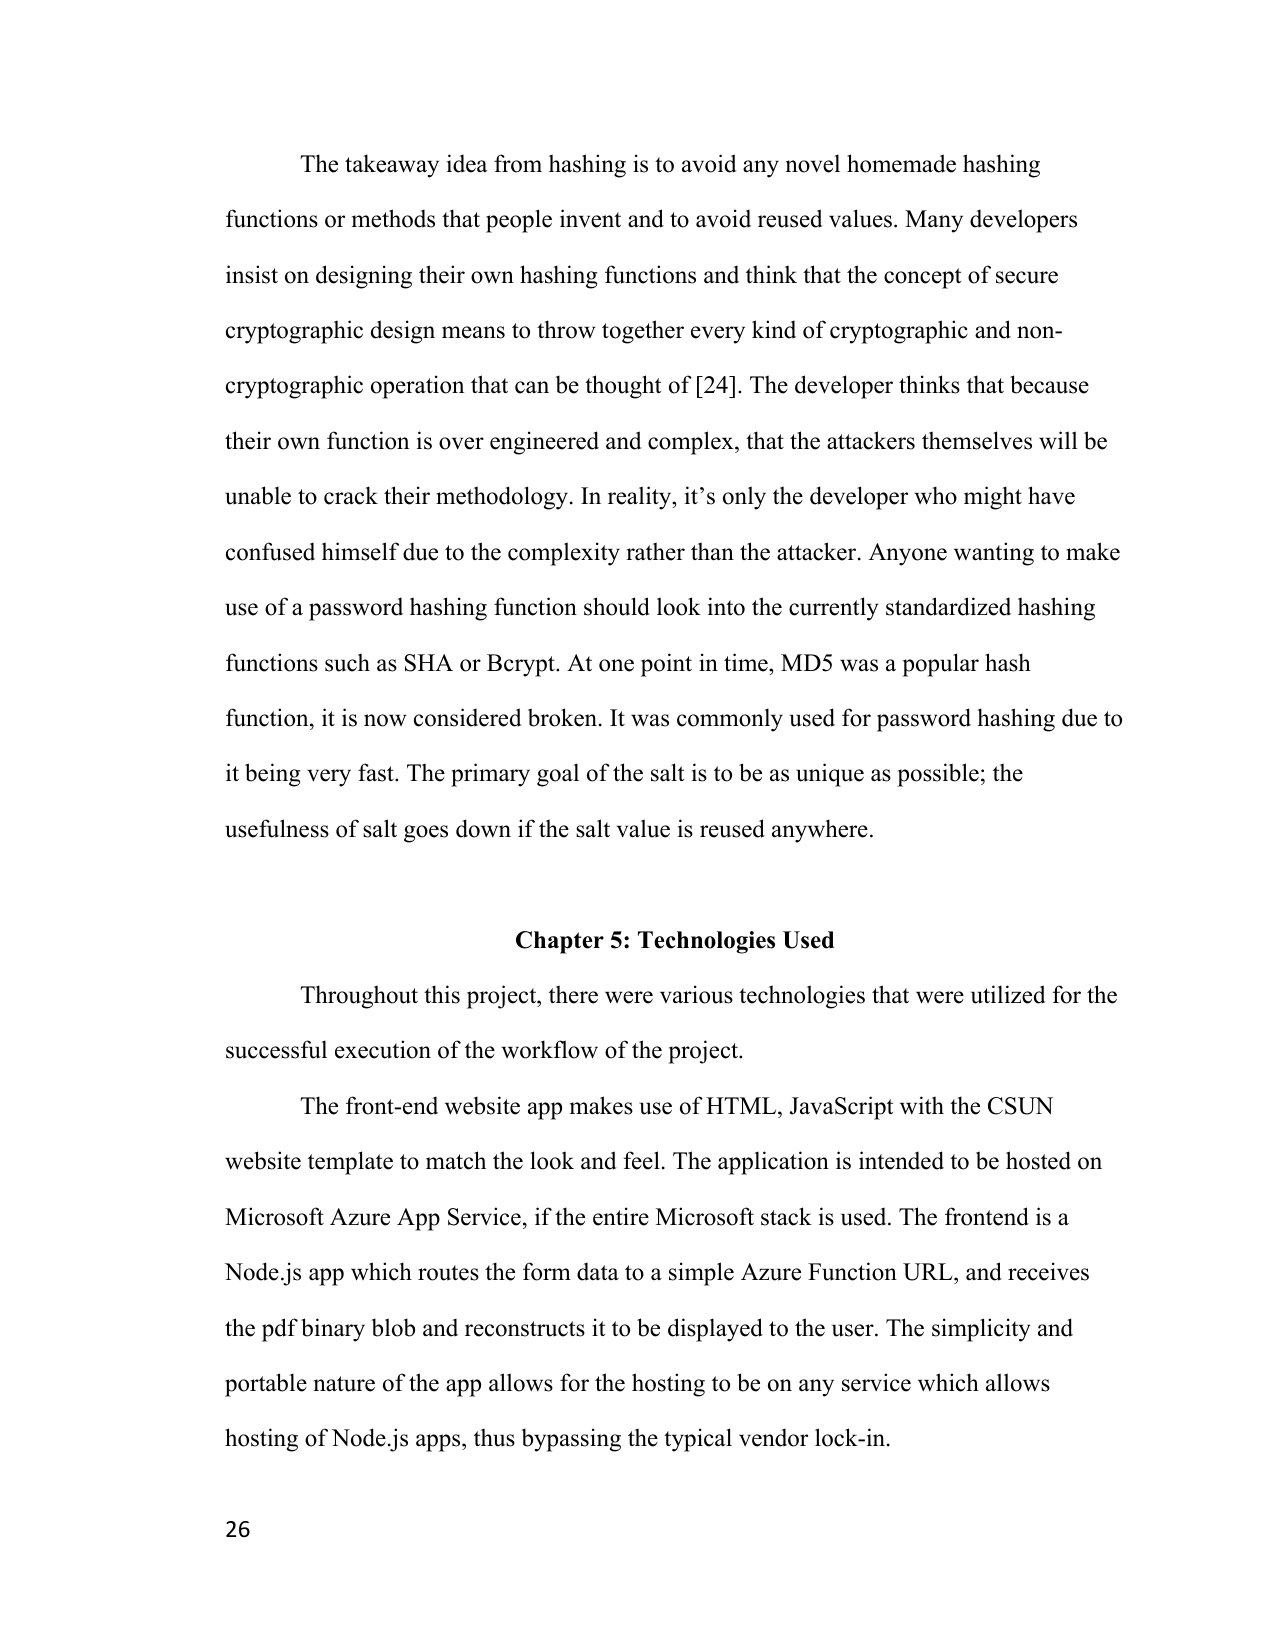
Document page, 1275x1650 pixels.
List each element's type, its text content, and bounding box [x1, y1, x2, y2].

text Chapter 5: Technologies Used [225, 926, 1125, 953]
text The front-end website app makes use of HTML, JavaScript with the CSUN website template to match the look and feel. The application is intended to be hosted on Microsoft Azure App Service, if the entire Microsoft stack is used. The frontend is a Node.js app which routes the form data to a simple Azure Function URL, and receives the pdf binary blob and reconstructs it to be displayed to the user. The simplicity and portable nature of the app allows for the hosting to be on any service which allows hosting of Node.js apps, thus bypassing the typical vendor lock-in. [225, 1092, 1125, 1452]
text Throughout this project, there were various technologies that were utilized for the successful execution of the workflow of the project. [225, 981, 1125, 1064]
text The takeaway idea from hashing is to avoid any novel homemade hashing functions or methods that people invent and to avoid reused values. Many developers insist on designing their own hashing functions and think that the concept of secure cryptographic design means to throw together every kind of cryptographic and non-cryptographic operation that can be thought of [24]. The developer thinks that because their own function is over engineered and complex, that the attackers themselves will be unable to crack their methodology. In reality, it’s only the developer who might have confused himself due to the complexity rather than the attacker. Anyone wanting to make use of a password hashing function should look into the currently standardized hashing functions such as SHA or Bcrypt. At one point in time, MD5 was a popular hash function, it is now considered broken. It was commonly used for password hashing due to it being very fast. The primary goal of the salt is to be as unique as possible; the usefulness of salt goes down if the salt value is reused anywhere. [225, 150, 1125, 843]
